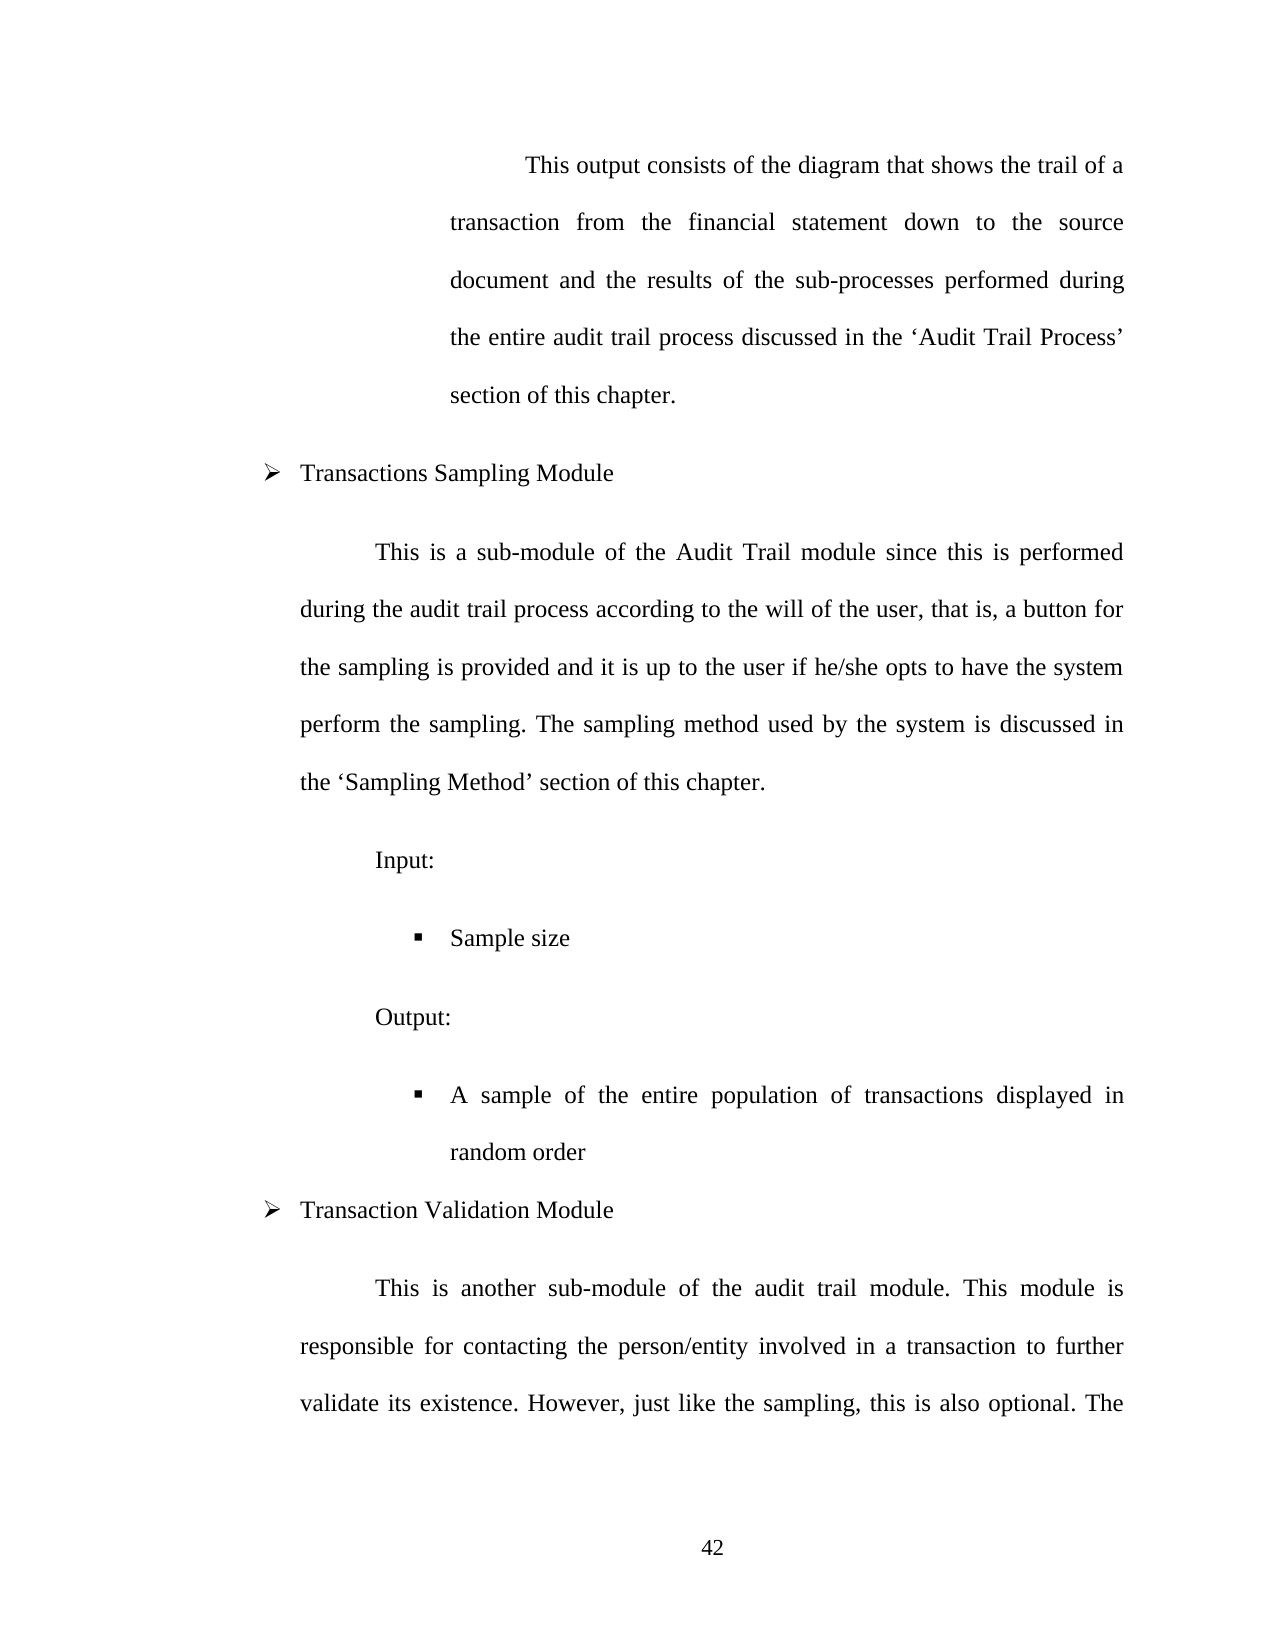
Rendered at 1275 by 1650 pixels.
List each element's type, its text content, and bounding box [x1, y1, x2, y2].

text Input: [300, 845, 1125, 874]
list A sample of the entire population of transactions displayed in random order [412, 1080, 1125, 1166]
list Transactions Sampling Module [262, 458, 1125, 487]
list Sample size [412, 923, 1125, 952]
list Transaction Validation Module [262, 1195, 1125, 1224]
text This is a sub-module of the Audit Trail module since this is performed during the audit trail process according to the will of the user, that is, a button for the sampling is provided and it is up to the user if he/she opts to have the system perform the sampling. The sampling method used by the system is discussed in the ‘Sampling Method’ section of this chapter. [300, 537, 1125, 795]
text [300, 1273, 1125, 1417]
text This output consists of the diagram that shows the trail of a transaction from the financial statement down to the source document and the results of the sub-processes performed during the entire audit trail process discussed in the ‘Audit Trail Process’ section of this chapter. [450, 150, 1125, 409]
text Output: [375, 1002, 1125, 1030]
